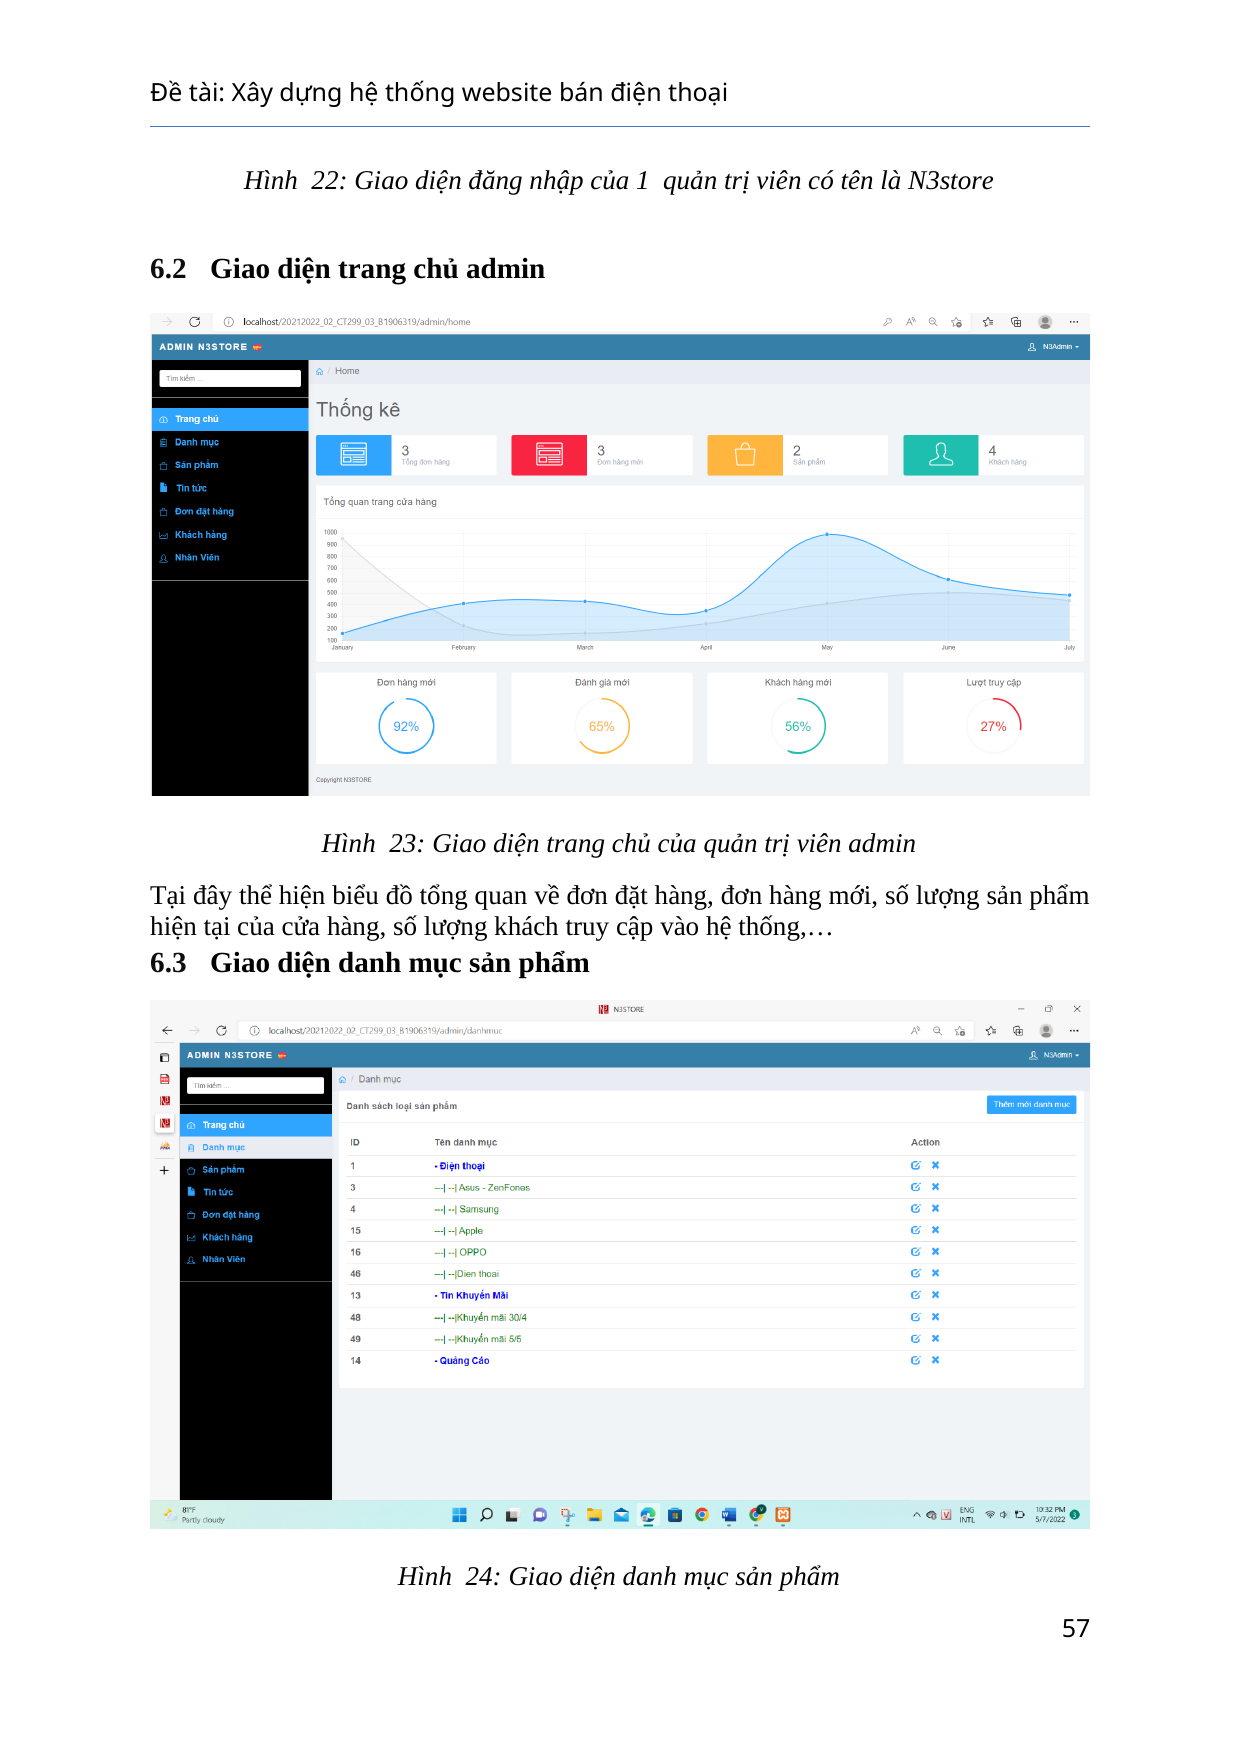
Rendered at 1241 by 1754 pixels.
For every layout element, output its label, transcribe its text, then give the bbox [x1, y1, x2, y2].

subtitle Giao diện trang chủ admin [150, 252, 1090, 285]
text Hình 22: Giao diện đăng nhập của 1 quản trị viên có tên là N3store [150, 164, 1090, 195]
picture [150, 1000, 1091, 1529]
text Tại đây thể hiện biểu đồ tổng quan về đơn đặt hàng, đơn hàng mới, số lượng sản phẩm hiện tại của cửa hàng, số lượng khách truy cập vào hệ thống,… [150, 879, 1090, 941]
text Hình 24: Giao diện danh mục sản phẩm [150, 1560, 1090, 1591]
picture [150, 313, 1091, 796]
subtitle Giao diện danh mục sản phẩm [150, 946, 1090, 979]
text Hình 23: Giao diện trang chủ của quản trị viên admin [150, 827, 1090, 858]
